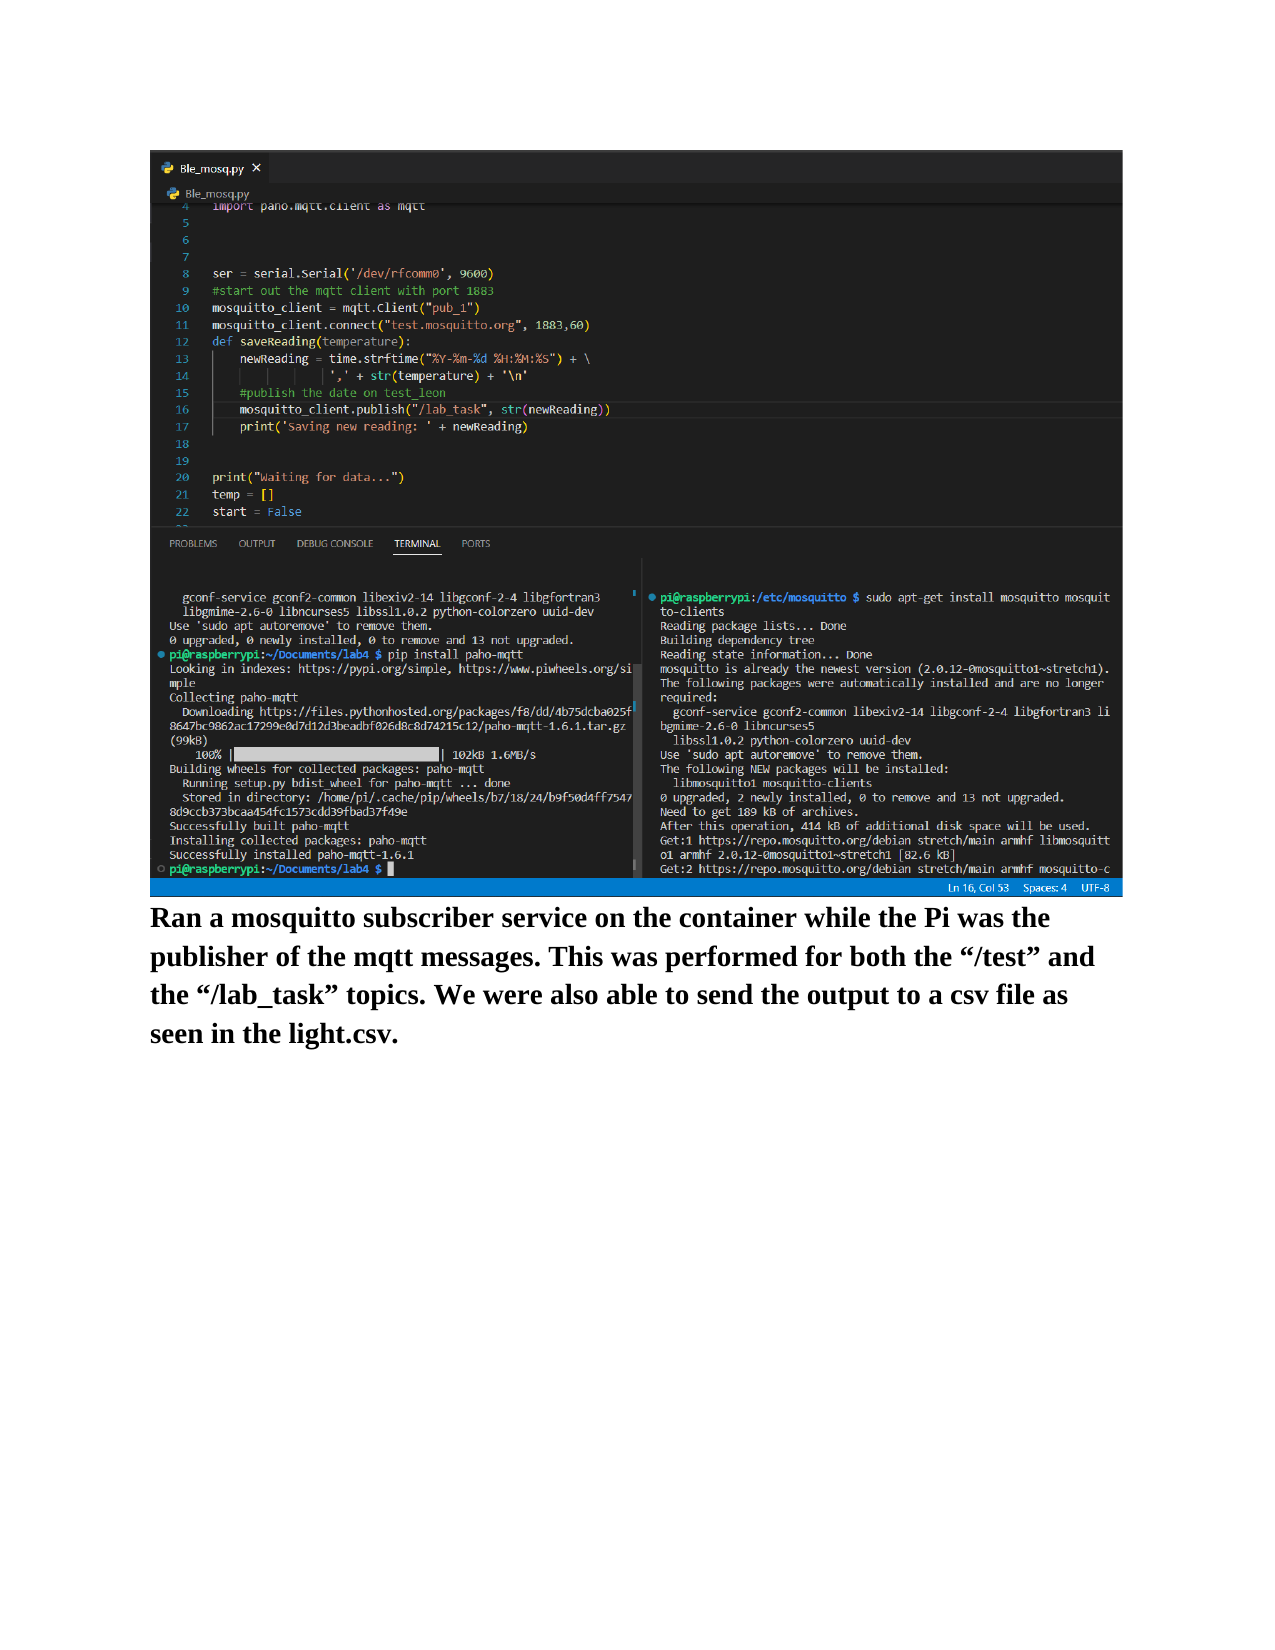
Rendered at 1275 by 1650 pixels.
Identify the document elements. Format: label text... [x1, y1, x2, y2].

picture [150, 150, 1123, 897]
text Ran a mosquitto subscriber service on the container while the Pi was the publisher of the mqtt messages. This was performed for both the “/test” and the “/lab_task” topics. We were also able to send the output to a csv file as seen in the light.csv. [150, 900, 1125, 1049]
